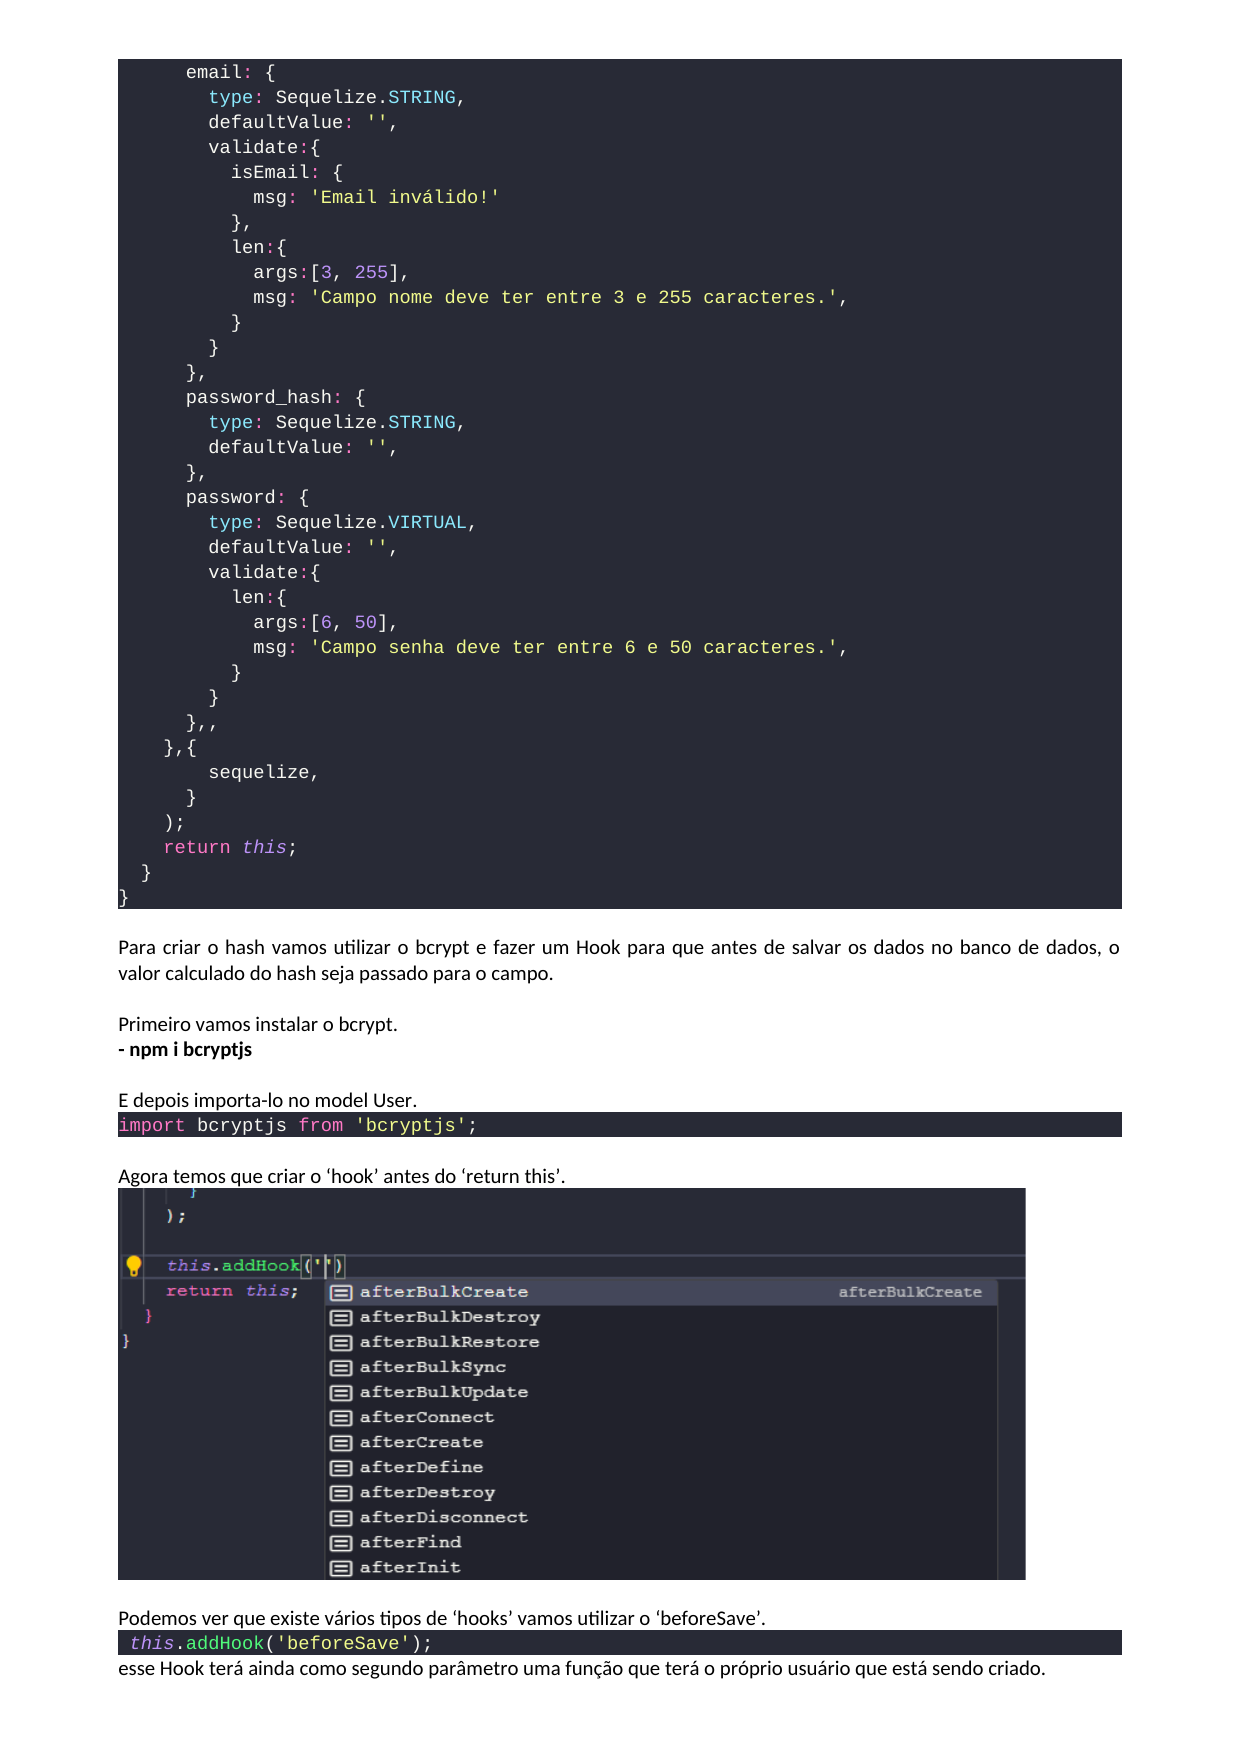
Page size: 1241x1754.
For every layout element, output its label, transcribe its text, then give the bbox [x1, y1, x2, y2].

text password: { [118, 484, 1122, 509]
text Primeiro vamos instalar o bcrypt. [118, 1011, 1122, 1036]
text msg: 'Campo senha deve ter entre 6 e 50 caracteres.', [118, 634, 1122, 659]
text },{ [118, 734, 1122, 759]
text password_hash: { [118, 384, 1122, 409]
text args:[6, 50], [118, 609, 1122, 634]
text args:[3, 255], [118, 259, 1122, 284]
text }, [118, 209, 1122, 234]
text validate:{ [118, 559, 1122, 584]
picture [118, 1188, 1026, 1580]
text email: { [118, 59, 1122, 84]
text Para criar o hash vamos utilizar o bcrypt e fazer um Hook para que antes de salvar os dados no banco de dados, o valor calculado do hash seja passado para o campo. [118, 934, 1122, 985]
text } [118, 659, 1122, 684]
text type: Sequelize.STRING, [118, 84, 1122, 109]
text defaultValue: '', [118, 109, 1122, 134]
text return this; [118, 834, 1122, 859]
text - npm i bcryptjs [118, 1036, 1122, 1062]
text msg: 'Email inválido!' [118, 184, 1122, 209]
text Agora temos que criar o ‘hook’ antes do ‘return this’. [118, 1163, 1122, 1188]
text Podemos ver que existe vários tipos de ‘hooks’ vamos utilizar o ‘beforeSave’. [118, 1605, 1122, 1630]
text esse Hook terá ainda como segundo parâmetro uma função que terá o próprio usuário que está sendo criado. [118, 1655, 1122, 1681]
text } [118, 884, 1122, 909]
text isEmail: { [118, 159, 1122, 184]
text } [118, 334, 1122, 359]
text ); [118, 809, 1122, 834]
text }, [118, 359, 1122, 384]
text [118, 284, 1122, 309]
text type: Sequelize.STRING, [118, 409, 1122, 434]
text type: Sequelize.VIRTUAL, [118, 509, 1122, 534]
text validate:{ [118, 134, 1122, 159]
text } [118, 859, 1122, 884]
text E depois importa-lo no model User. [118, 1087, 1122, 1112]
text defaultValue: '', [118, 534, 1122, 559]
text len:{ [118, 234, 1122, 259]
text this.addHook('beforeSave'); [118, 1630, 1122, 1655]
text defaultValue: '', [118, 434, 1122, 459]
text }, [118, 459, 1122, 484]
text } [118, 309, 1122, 334]
text } [118, 784, 1122, 809]
text } [118, 684, 1122, 709]
text len:{ [118, 584, 1122, 609]
text import bcryptjs from 'bcryptjs'; [118, 1112, 1122, 1137]
text sequelize, [118, 759, 1122, 784]
text },, [118, 709, 1122, 734]
